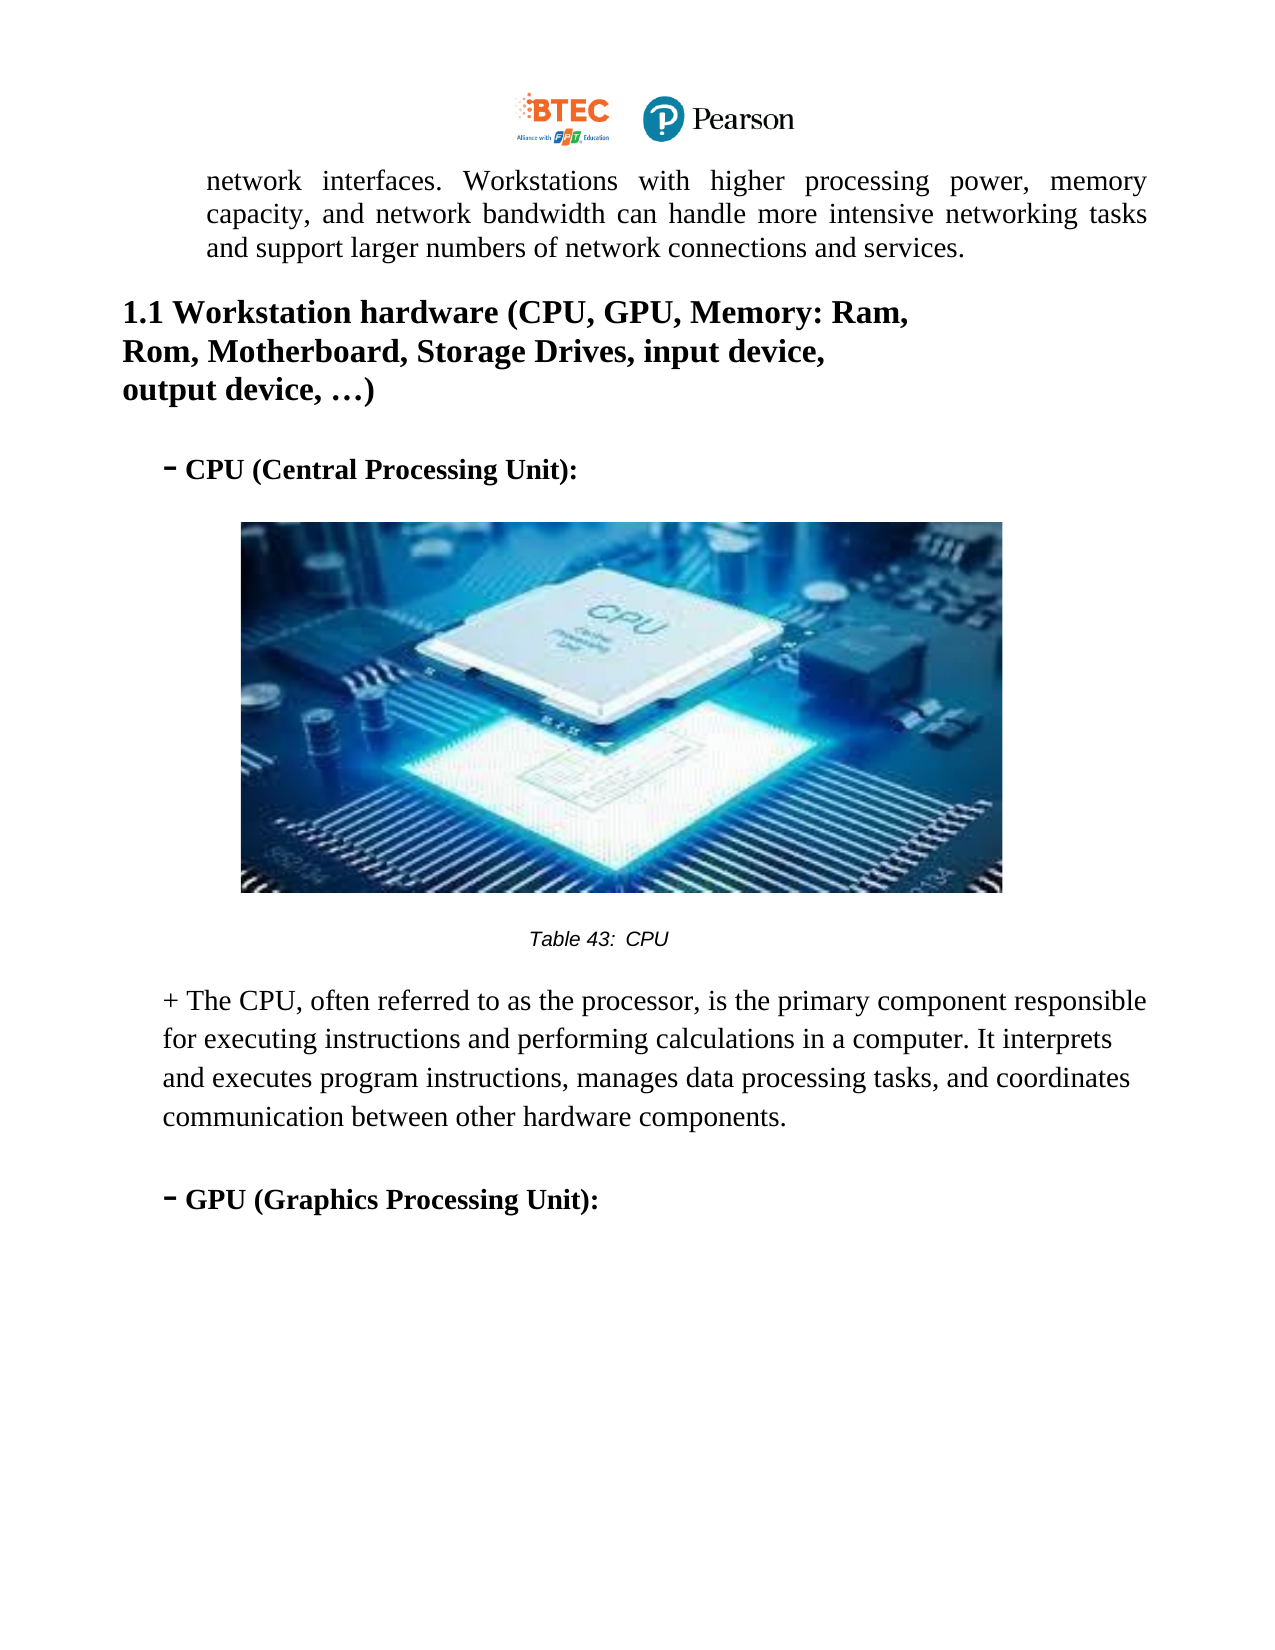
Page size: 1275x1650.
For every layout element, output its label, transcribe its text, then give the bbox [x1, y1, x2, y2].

subtitle Workstation hardware (CPU, GPU, Memory: Ram, Rom, Motherboard, Storage Drives, input device, output device, …) [122, 292, 925, 407]
text + The CPU, often referred to as the processor, is the primary component responsible for executing instructions and performing calculations in a computer. It interprets and executes program instructions, manages data processing tasks, and coordinates communication between other hardware components. [162, 983, 1148, 1132]
subtitle GPU (Graphics Processing Unit): [162, 1167, 1244, 1219]
picture [502, 81, 810, 157]
subtitle CPU (Central Processing Unit): [162, 437, 1244, 489]
picture [240, 522, 1003, 554]
text Table 43: CPU [153, 554, 1044, 950]
text network interfaces. Workstations with higher processing power, memory capacity, and network bandwidth can handle more intensive networking tasks and support larger numbers of network connections and services. [206, 163, 1148, 264]
